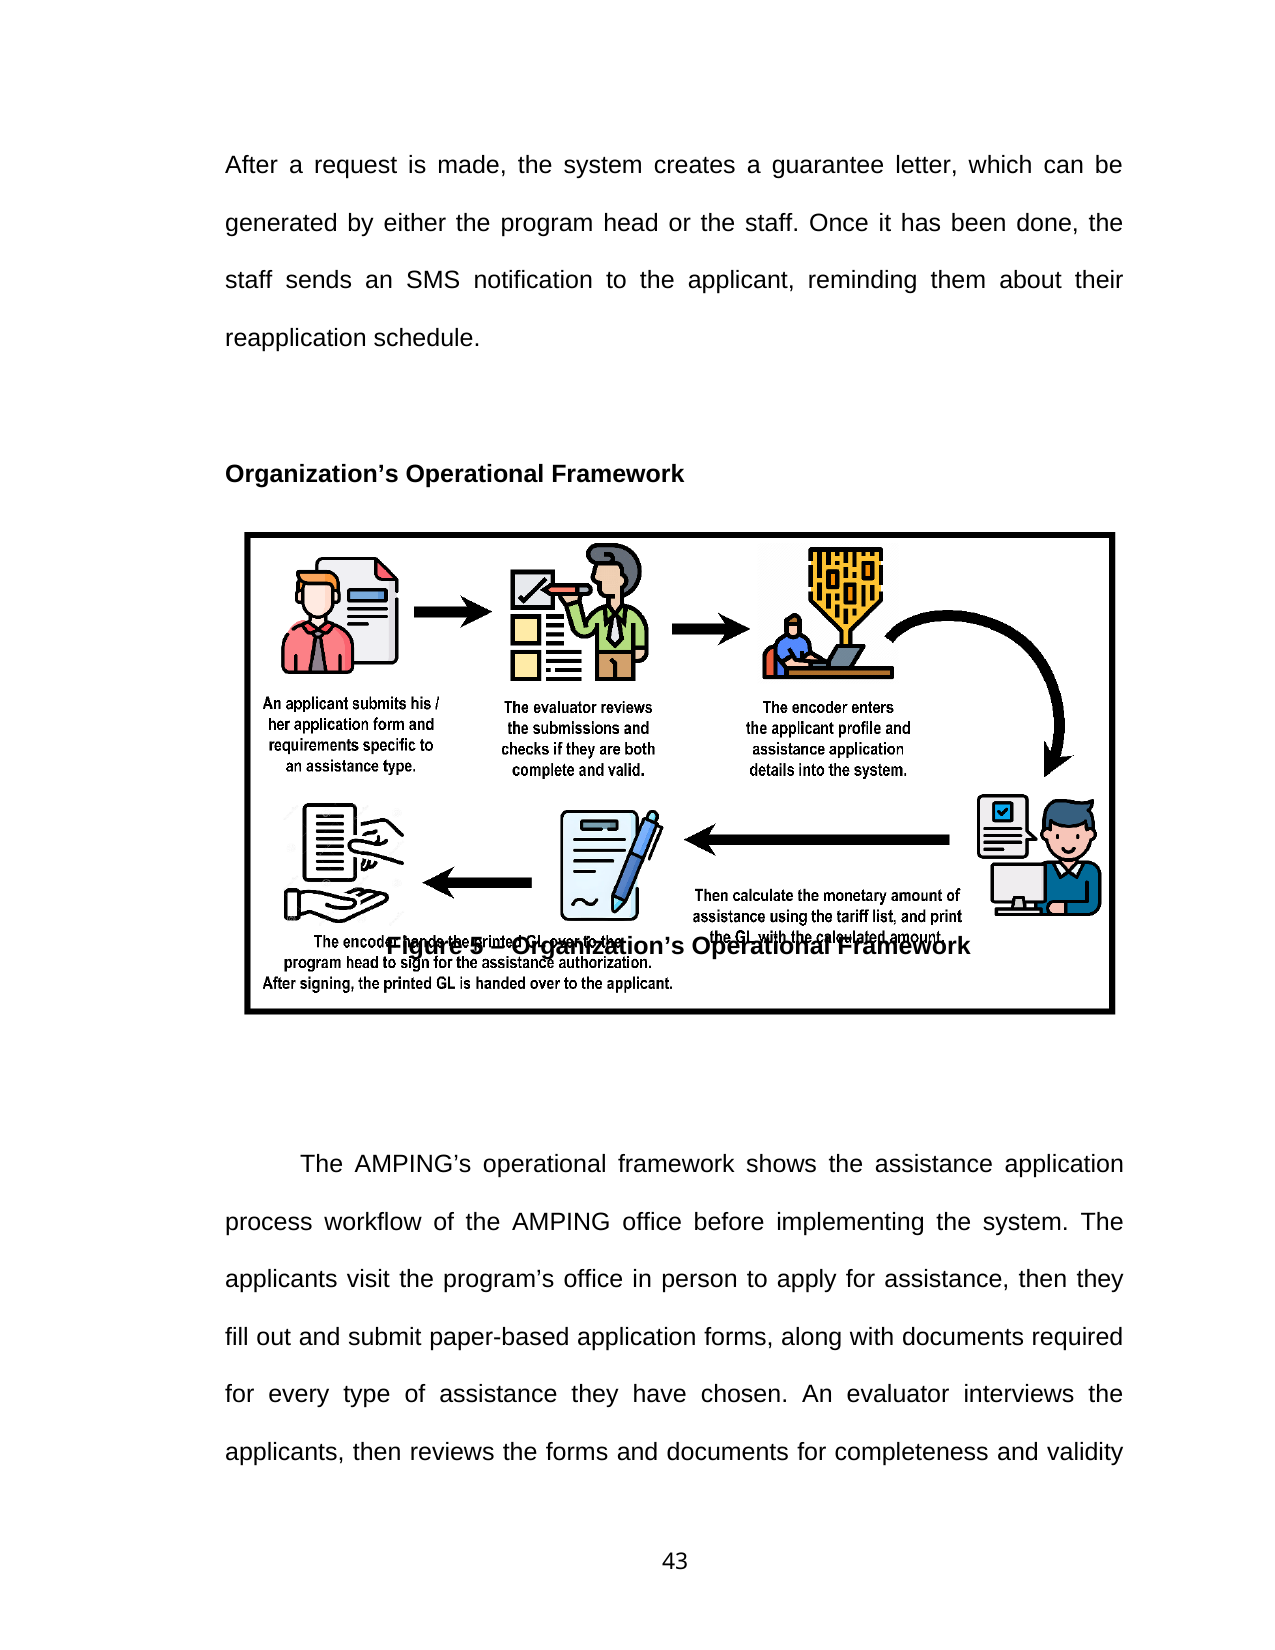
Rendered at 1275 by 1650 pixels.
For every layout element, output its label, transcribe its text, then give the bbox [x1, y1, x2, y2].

picture [242, 527, 1117, 1019]
text Organization’s Operational Framework [225, 459, 1125, 488]
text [225, 150, 1125, 351]
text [225, 1149, 1125, 1465]
